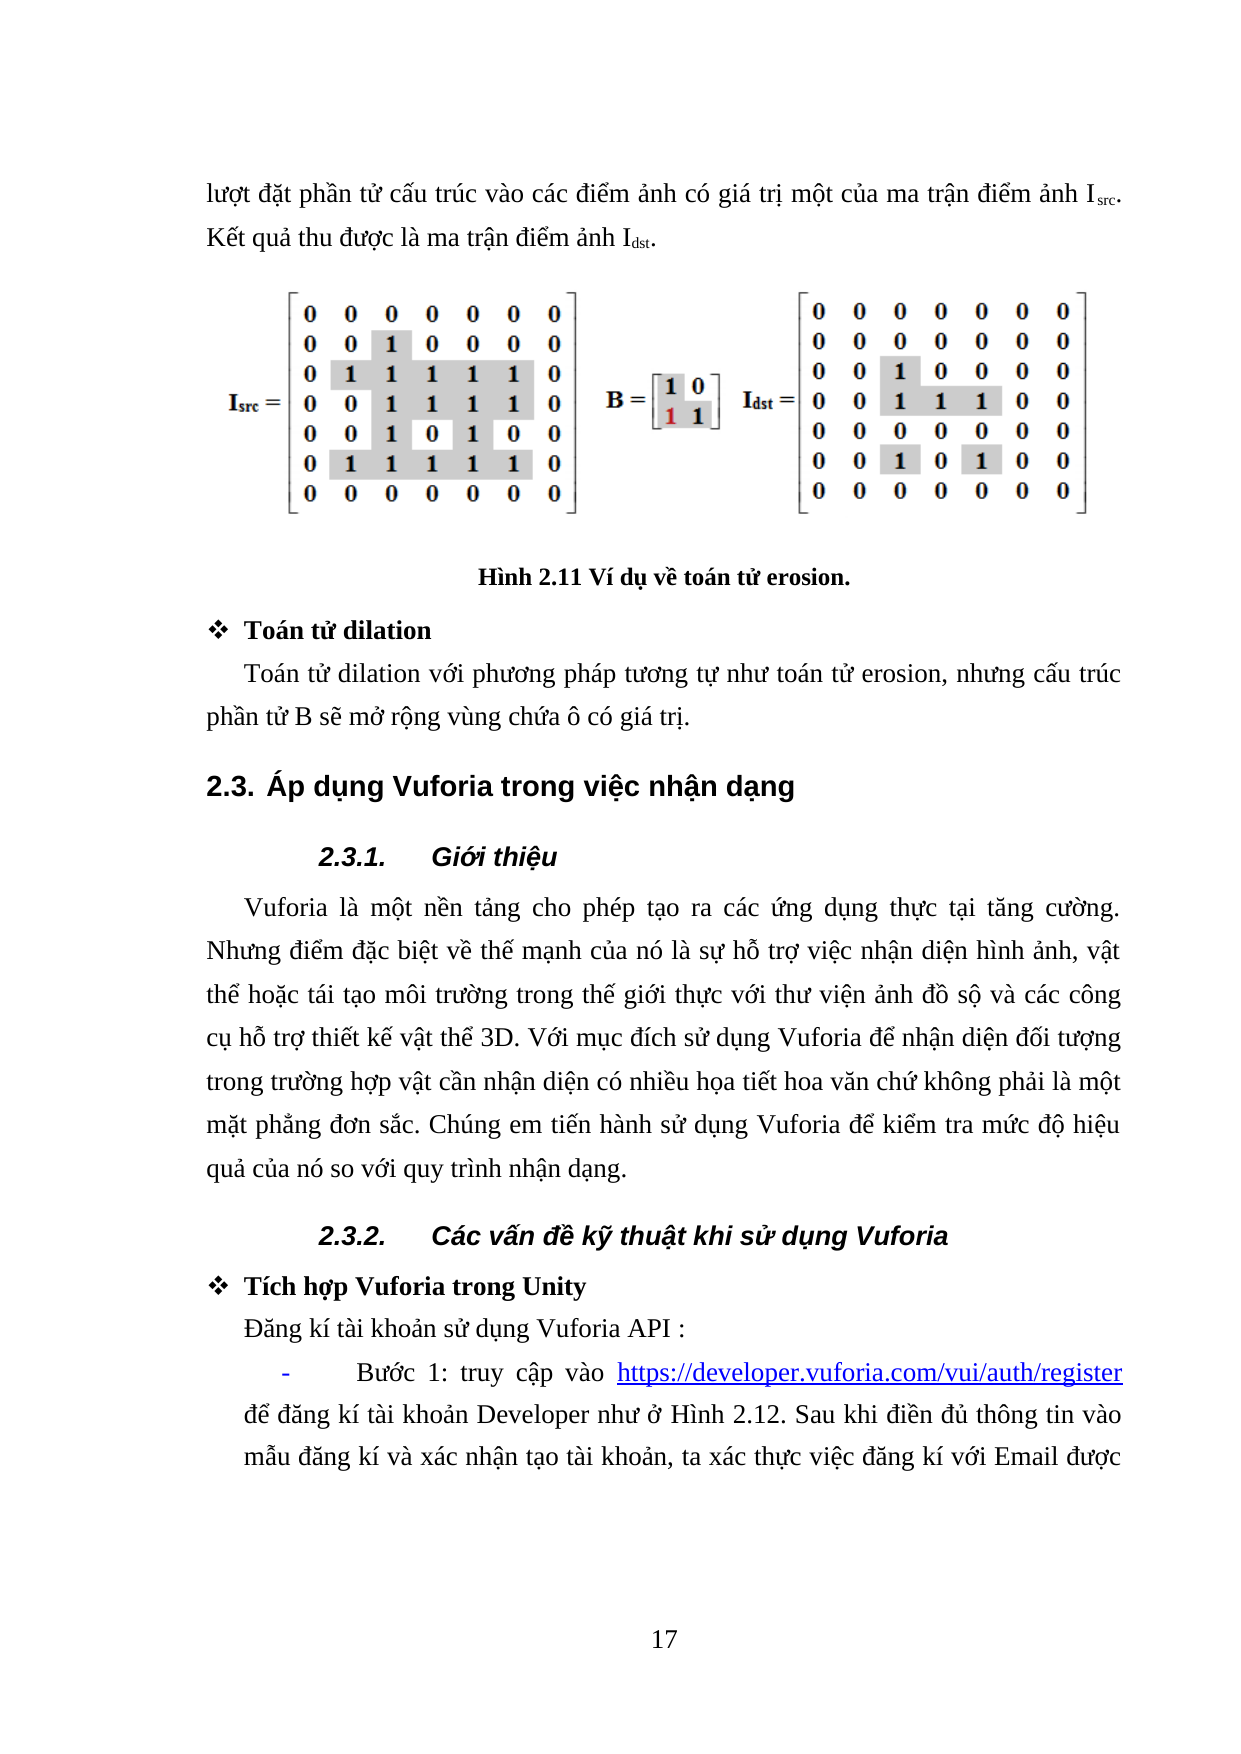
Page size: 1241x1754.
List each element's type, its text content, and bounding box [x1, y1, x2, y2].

text Vuforia là một nền tảng cho phép tạo ra các ứng dụng thực tại tăng cường. Nhưng điểm đặc biệt về thế mạnh của nó là sự hỗ trợ việc nhận diện hình ảnh, vật thể hoặc tái tạo môi trường trong thế giới thực với thư viện ảnh đồ sộ và các công cụ hỗ trợ thiết kế vật thể 3D. Với mục đích sử dụng Vuforia để nhận diện đối tượng trong trường hợp vật cần nhận diện có nhiều họa tiết hoa văn chứ không phải là một mặt phẳng đơn sắc. Chúng em tiến hành sử dụng Vuforia để kiểm tra mức độ hiệu quả của nó so với quy trình nhận dạng. [206, 891, 1122, 1183]
picture [206, 276, 1123, 537]
text Tích hợp Vuforia trong Unity [206, 1270, 1122, 1302]
subtitle Các vấn đề kỹ thuật khi sử dụng Vuforia [281, 1220, 1122, 1252]
text Đăng kí tài khoản sử dụng Vuforia API : [206, 1313, 1122, 1344]
text Hình 2.2 Ví dụ về toán tử erosion. [206, 562, 1122, 591]
text Toán tử dilation [206, 614, 1122, 646]
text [206, 177, 1122, 252]
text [244, 1356, 1122, 1471]
text Toán tử dilation với phương pháp tương tự như toán tử erosion, nhưng cấu trúc phần tử B sẽ mở rộng vùng chứa ô có giá trị. [206, 657, 1122, 731]
subtitle Áp dụng Vuforia trong việc nhận dạng [206, 769, 1122, 802]
subtitle Giới thiệu [281, 841, 1122, 872]
